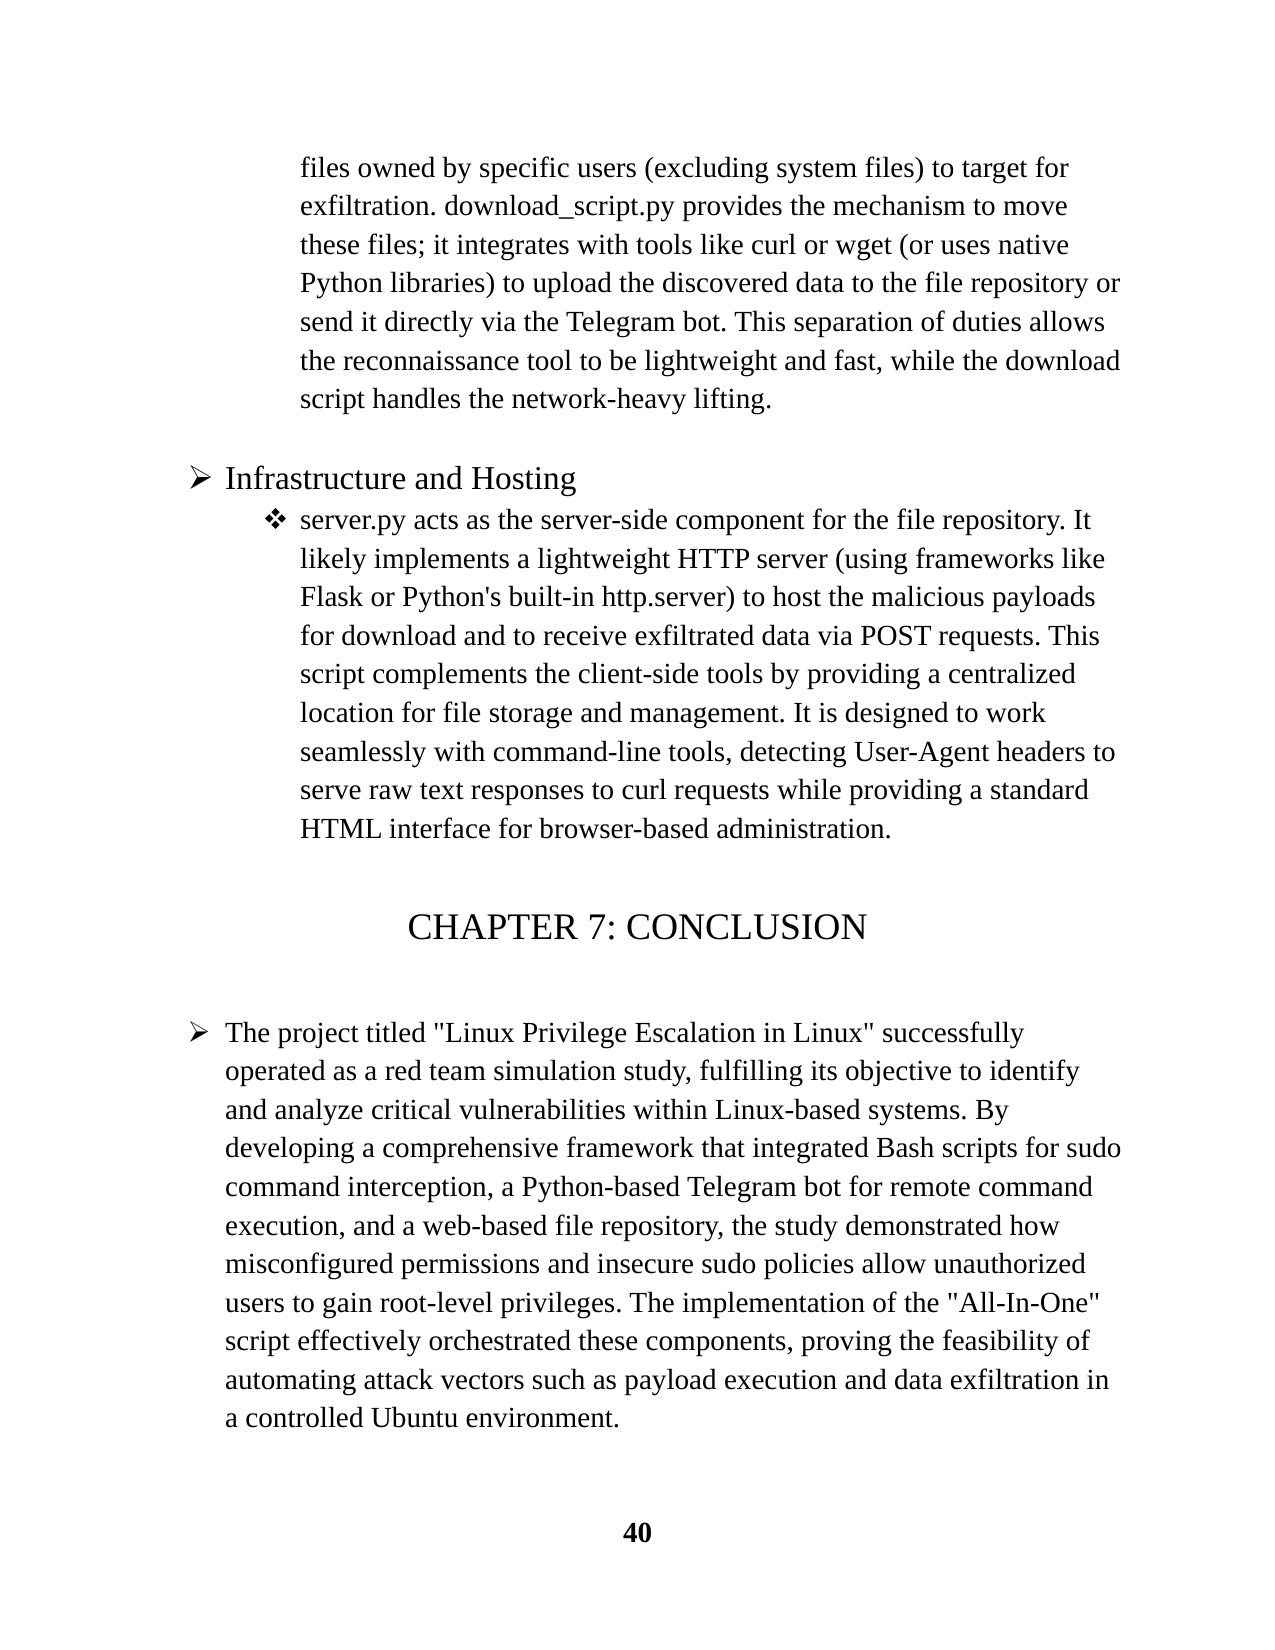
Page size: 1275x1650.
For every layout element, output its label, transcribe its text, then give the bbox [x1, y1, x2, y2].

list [262, 150, 1125, 415]
text CHAPTER 7: CONCLUSION [150, 904, 1125, 948]
list Infrastructure and Hosting [187, 458, 1125, 497]
list The project titled "Linux Privilege Escalation in Linux" successfully operated as a red team simulation study, fulfilling its objective to identify and analyze critical vulnerabilities within Linux-based systems. By developing a comprehensive framework that integrated Bash scripts for sudo command interception, a Python-based Telegram bot for remote command execution, and a web-based file repository, the study demonstrated how misconfigured permissions and insecure sudo policies allow unauthorized users to gain root-level privileges. The implementation of the "All-In-One" script effectively orchestrated these components, proving the feasibility of automating attack vectors such as payload execution and data exfiltration in a controlled Ubuntu environment. [187, 1015, 1125, 1434]
list server.py acts as the server-side component for the file repository. It likely implements a lightweight HTTP server (using frameworks like Flask or Python's built-in http.server) to host the malicious payloads for download and to receive exfiltrated data via POST requests. This script complements the client-side tools by providing a centralized location for file storage and management. It is designed to work seamlessly with command-line tools, detecting User-Agent headers to serve raw text responses to curl requests while providing a standard HTML interface for browser-based administration. [262, 502, 1125, 844]
